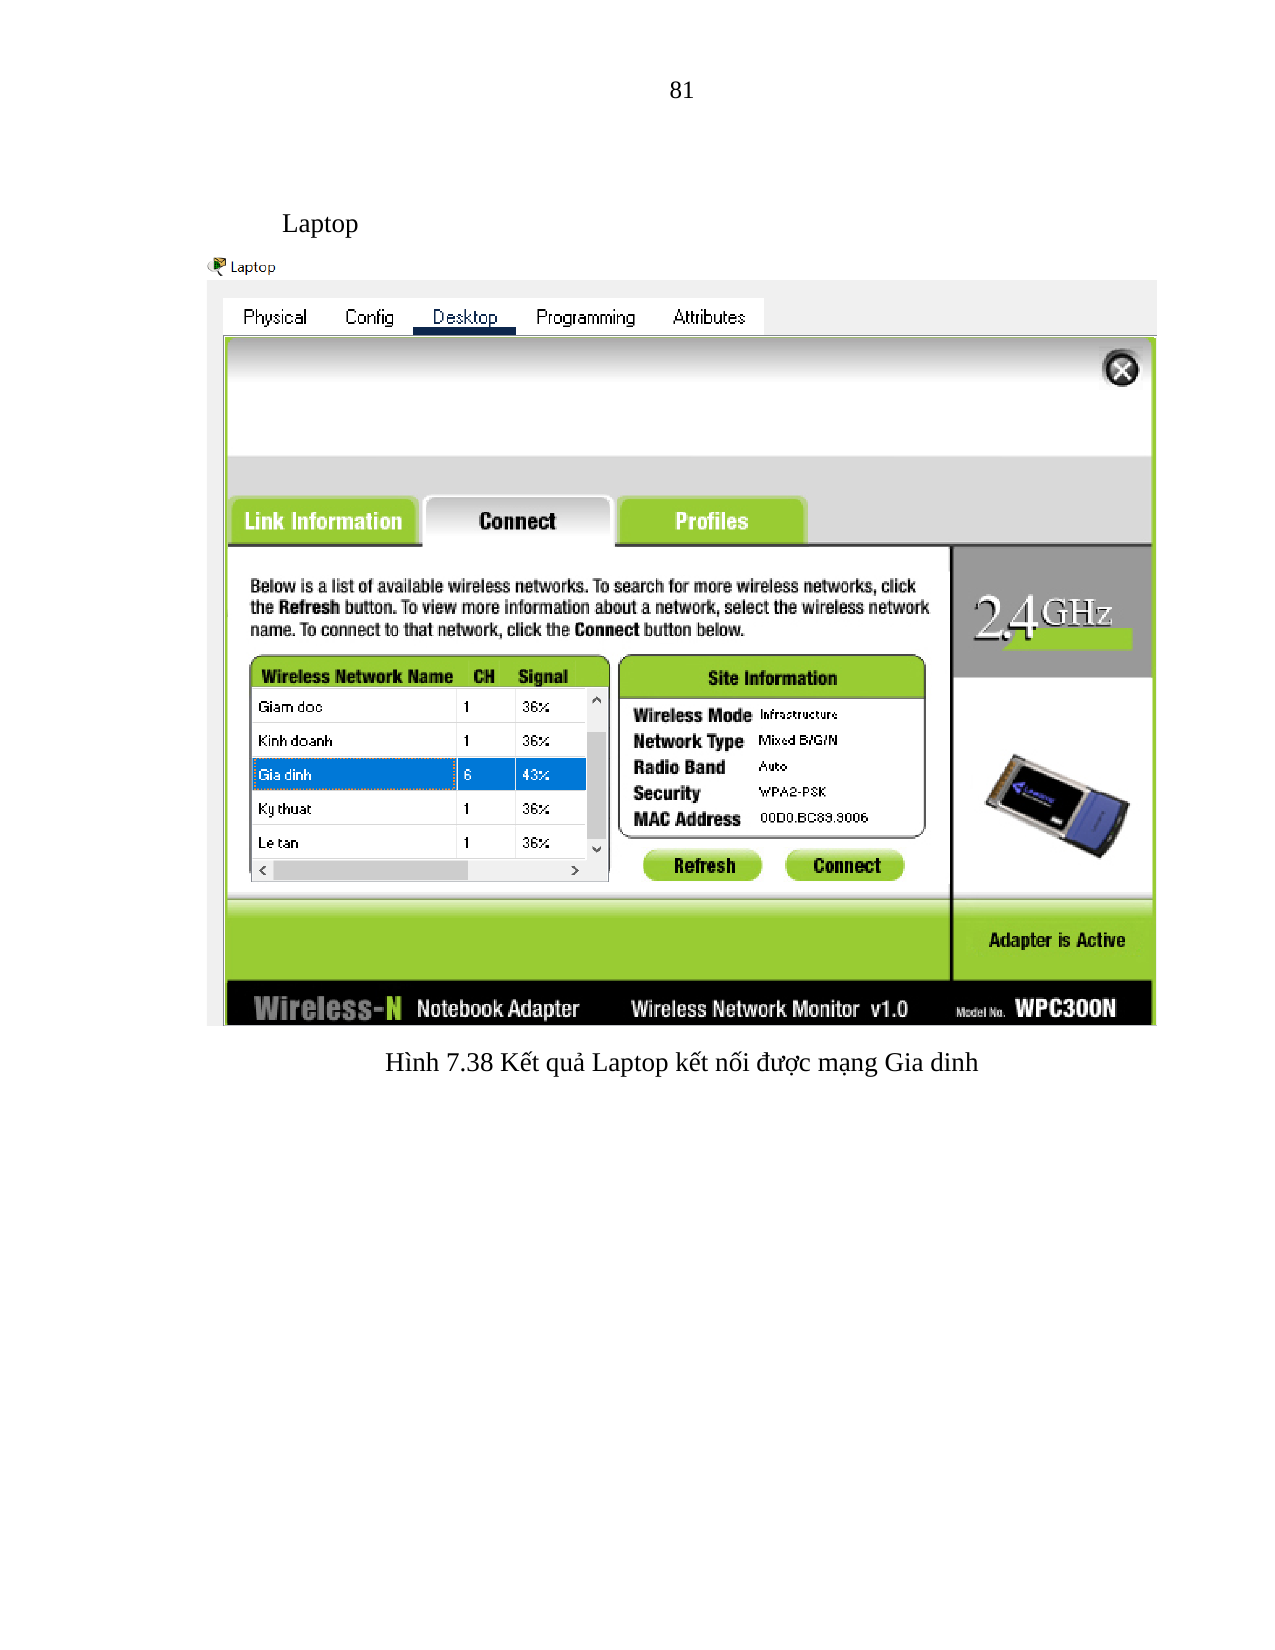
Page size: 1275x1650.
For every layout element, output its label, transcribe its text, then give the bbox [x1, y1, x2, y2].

picture [206, 253, 1157, 1026]
text Hình 7.38 Kết quả Laptop kết nối được mạng Gia dinh [207, 1046, 1157, 1077]
text Laptop [207, 207, 1157, 238]
